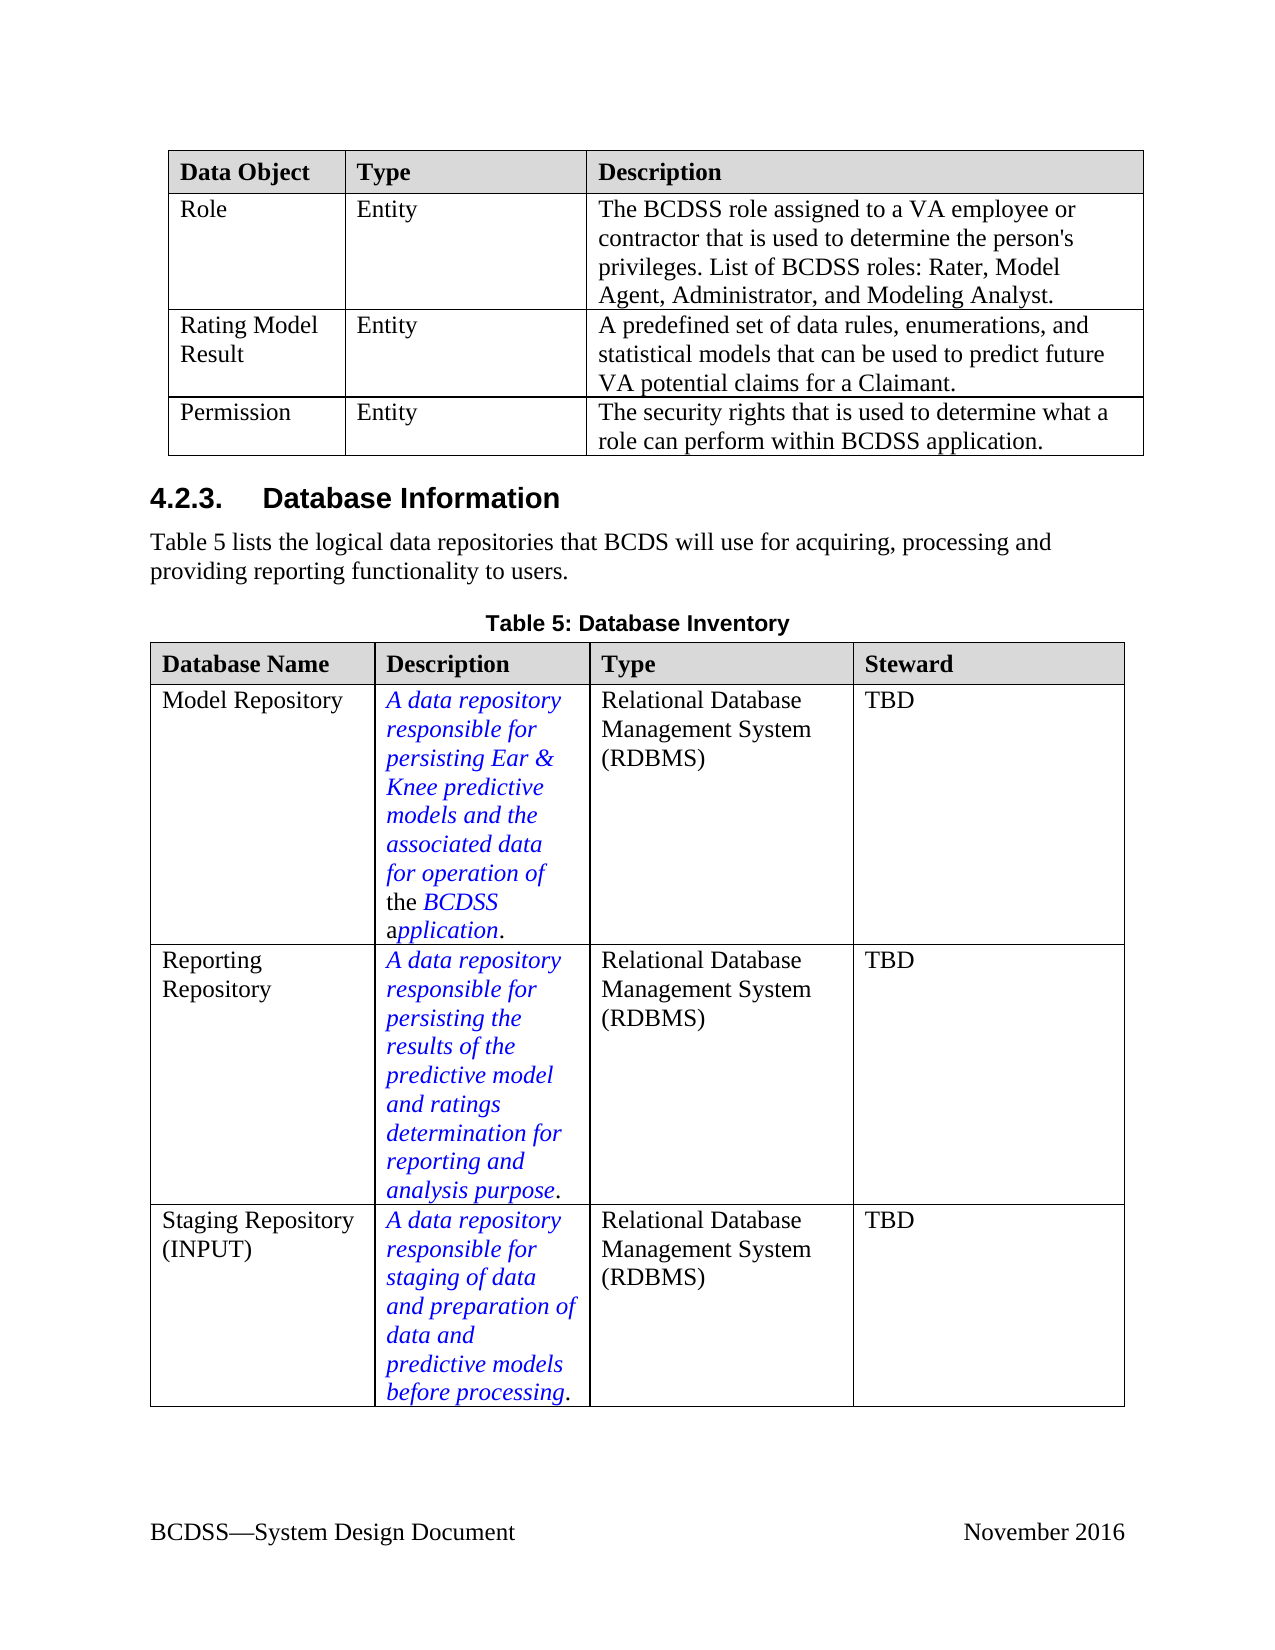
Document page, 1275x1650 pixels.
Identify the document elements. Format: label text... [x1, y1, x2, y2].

table_header Database Name [151, 643, 374, 684]
table_header Description [376, 643, 589, 684]
table_cell Rating Model Result [169, 310, 345, 396]
table_cell Entity [346, 194, 586, 309]
table_cell Entity [346, 398, 586, 455]
table_cell Entity [346, 310, 586, 396]
table_cell The BCDSS role assigned to a VA employee or contractor that is used to determine the person's privileges. List of BCDSS roles: Rater, Model Agent, Administrator, and Modeling Analyst. [587, 194, 1143, 309]
table_cell TBD [854, 1205, 1124, 1406]
table_cell Relational Database Management System (RDBMS) [591, 1205, 853, 1406]
table_cell A predefined set of data rules, enumerations, and statistical models that can be used to predict future VA potential claims for a Claimant. [587, 310, 1143, 396]
table_cell Role [169, 194, 345, 309]
table_header Type [346, 151, 586, 193]
table_cell Permission [169, 398, 345, 455]
table_cell The security rights that is used to determine what a role can perform within BCDSS application. [587, 398, 1143, 455]
table_cell Reporting Repository [151, 945, 374, 1204]
table_cell A data repository responsible for persisting the results of the predictive model and ratings determination for reporting and analysis purpose. [376, 945, 589, 1204]
subtitle Database Information [150, 481, 1125, 514]
table_header Type [591, 643, 853, 684]
table_cell Relational Database Management System (RDBMS) [591, 945, 853, 1204]
table_header Steward [854, 643, 1124, 684]
table_cell A data repository responsible for staging of data and preparation of data and predictive models before processing. [376, 1205, 589, 1406]
text Table 5 lists the logical data repositories that BCDS will use for acquiring, processing and providing reporting functionality to users. [150, 527, 1125, 584]
table_cell Staging Repository (INPUT) [151, 1205, 374, 1406]
table_cell Relational Database Management System (RDBMS) [591, 685, 853, 944]
table_header Description [587, 151, 1143, 193]
table_cell Model Repository [151, 685, 374, 944]
table_cell A data repository responsible for persisting Ear & Knee predictive models and the associated data for operation of the BCDSS application. [376, 685, 589, 944]
table_cell TBD [854, 685, 1124, 944]
table_header Data Object [169, 151, 345, 193]
table_cell TBD [854, 945, 1124, 1204]
